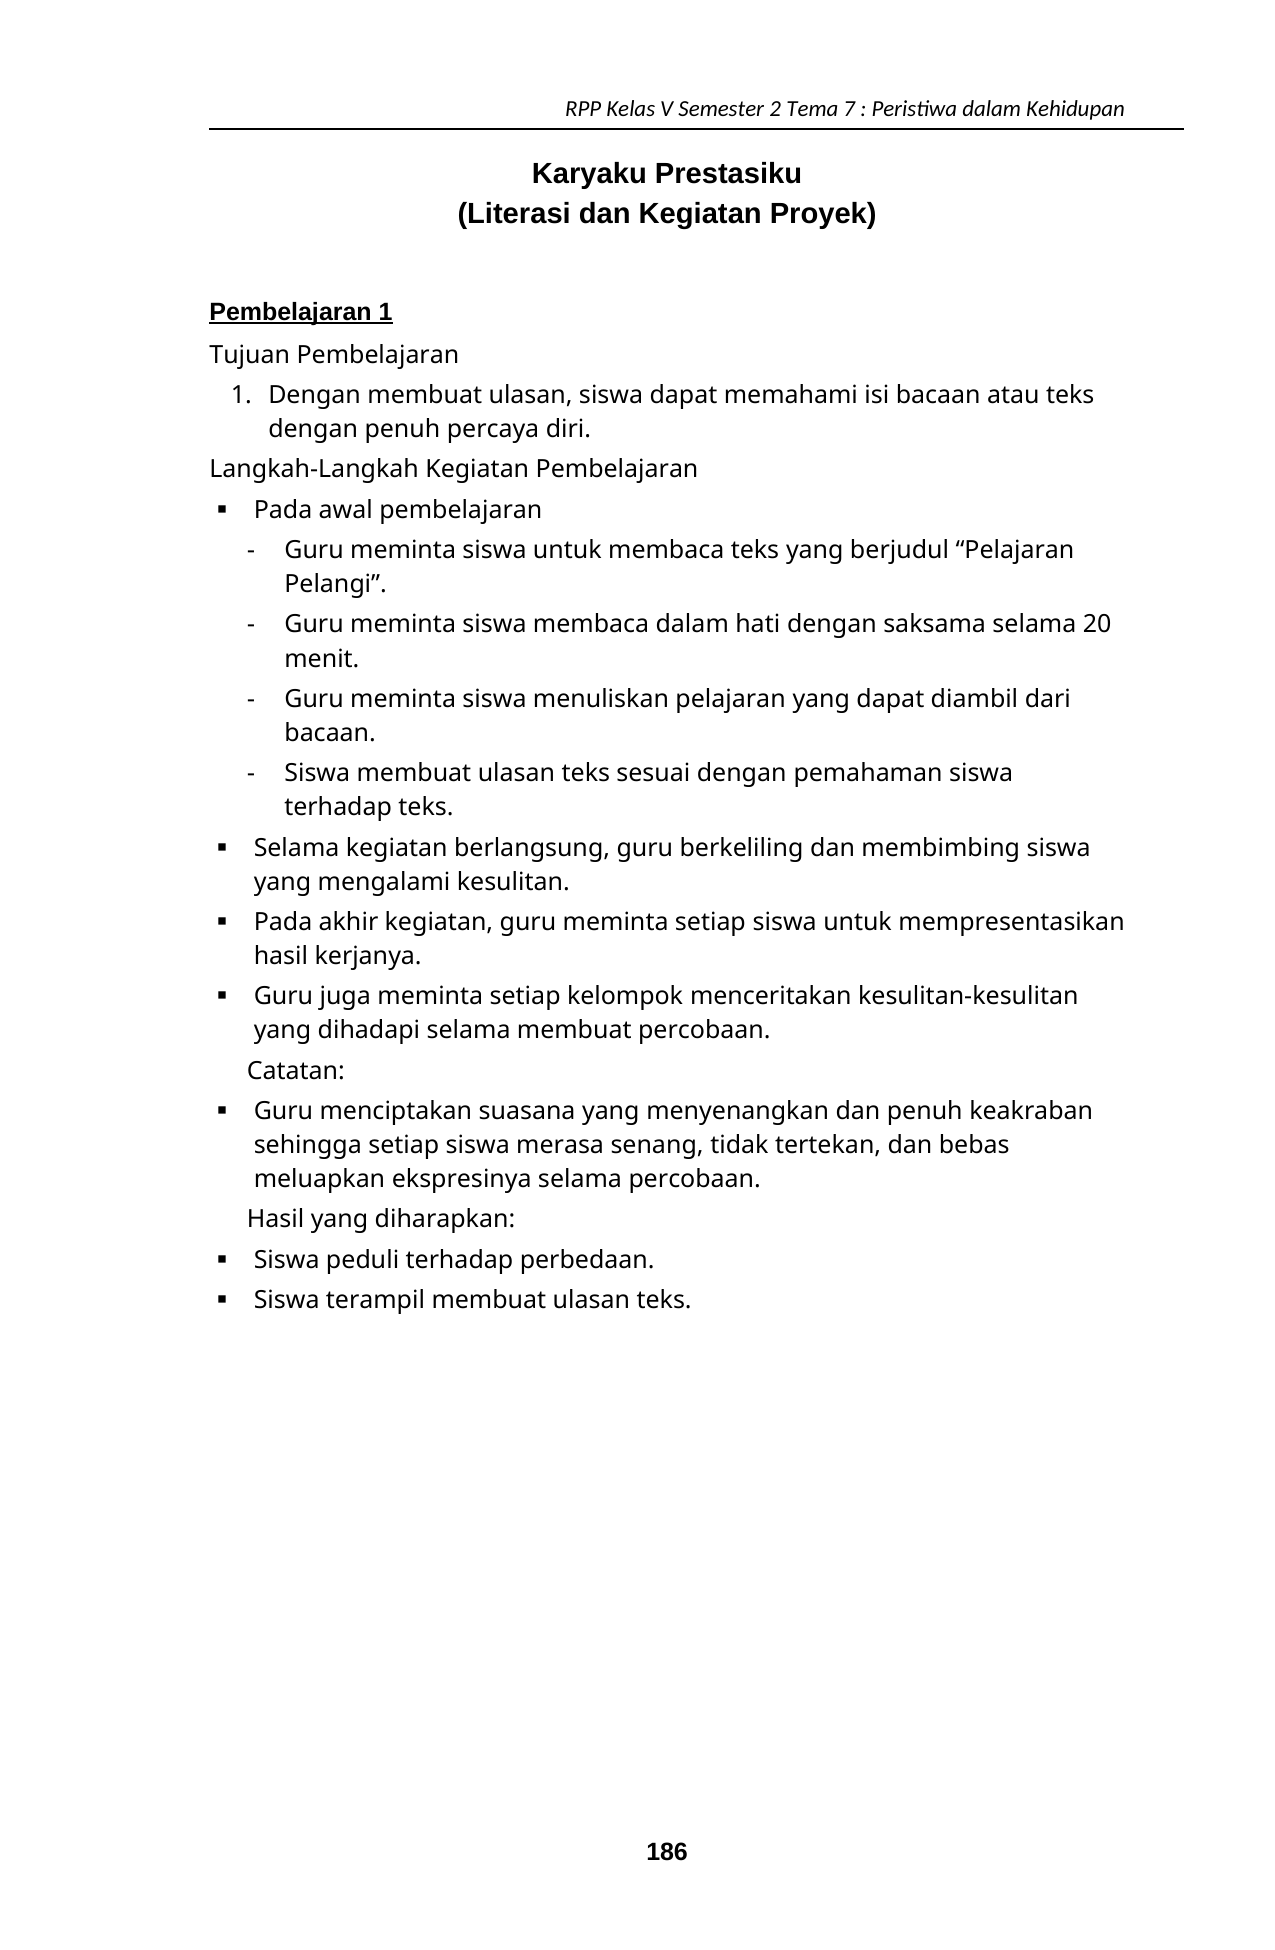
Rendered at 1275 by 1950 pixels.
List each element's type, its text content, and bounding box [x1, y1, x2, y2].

text Pembelajaran 1 [209, 297, 1125, 326]
list Guru meminta siswa menuliskan pelajaran yang dapat diambil dari bacaan. [247, 681, 1125, 749]
text Tujuan Pembelajaran [209, 336, 1125, 371]
list Guru menciptakan suasana yang menyenangkan dan penuh keakraban sehingga setiap siswa merasa senang, tidak tertekan, dan bebas meluapkan ekspresinya selama percobaan. [216, 1093, 1125, 1195]
list Pada akhir kegiatan, guru meminta setiap siswa untuk mempresentasikan hasil kerjanya. [216, 904, 1125, 972]
text Catatan: [247, 1052, 1125, 1086]
list Guru juga meminta setiap kelompok menceritakan kesulitan-kesulitan yang dihadapi selama membuat percobaan. [216, 978, 1125, 1046]
text Hasil yang diharapkan: [247, 1201, 1125, 1235]
text Langkah-Langkah Kegiatan Pembelajaran [209, 451, 1125, 485]
list Siswa peduli terhadap perbedaan. [216, 1241, 1125, 1276]
list Pada awal pembelajaran [216, 491, 1125, 526]
list Siswa terampil membuat ulasan teks. [216, 1282, 1125, 1316]
list Dengan membuat ulasan, siswa dapat memahami isi bacaan atau teks dengan penuh percaya diri. [231, 377, 1125, 445]
text (Literasi dan Kegiatan Proyek) [209, 196, 1125, 229]
list Selama kegiatan berlangsung, guru berkeliling dan membimbing siswa yang mengalami kesulitan. [216, 829, 1125, 897]
list Guru meminta siswa membaca dalam hati dengan saksama selama 20 menit. [247, 606, 1125, 674]
list Siswa membuat ulasan teks sesuai dengan pemahaman siswa terhadap teks. [247, 755, 1125, 823]
list Guru meminta siswa untuk membaca teks yang berjudul “Pelajaran Pelangi”. [247, 532, 1125, 600]
text Karyaku Prestasiku [209, 156, 1125, 190]
